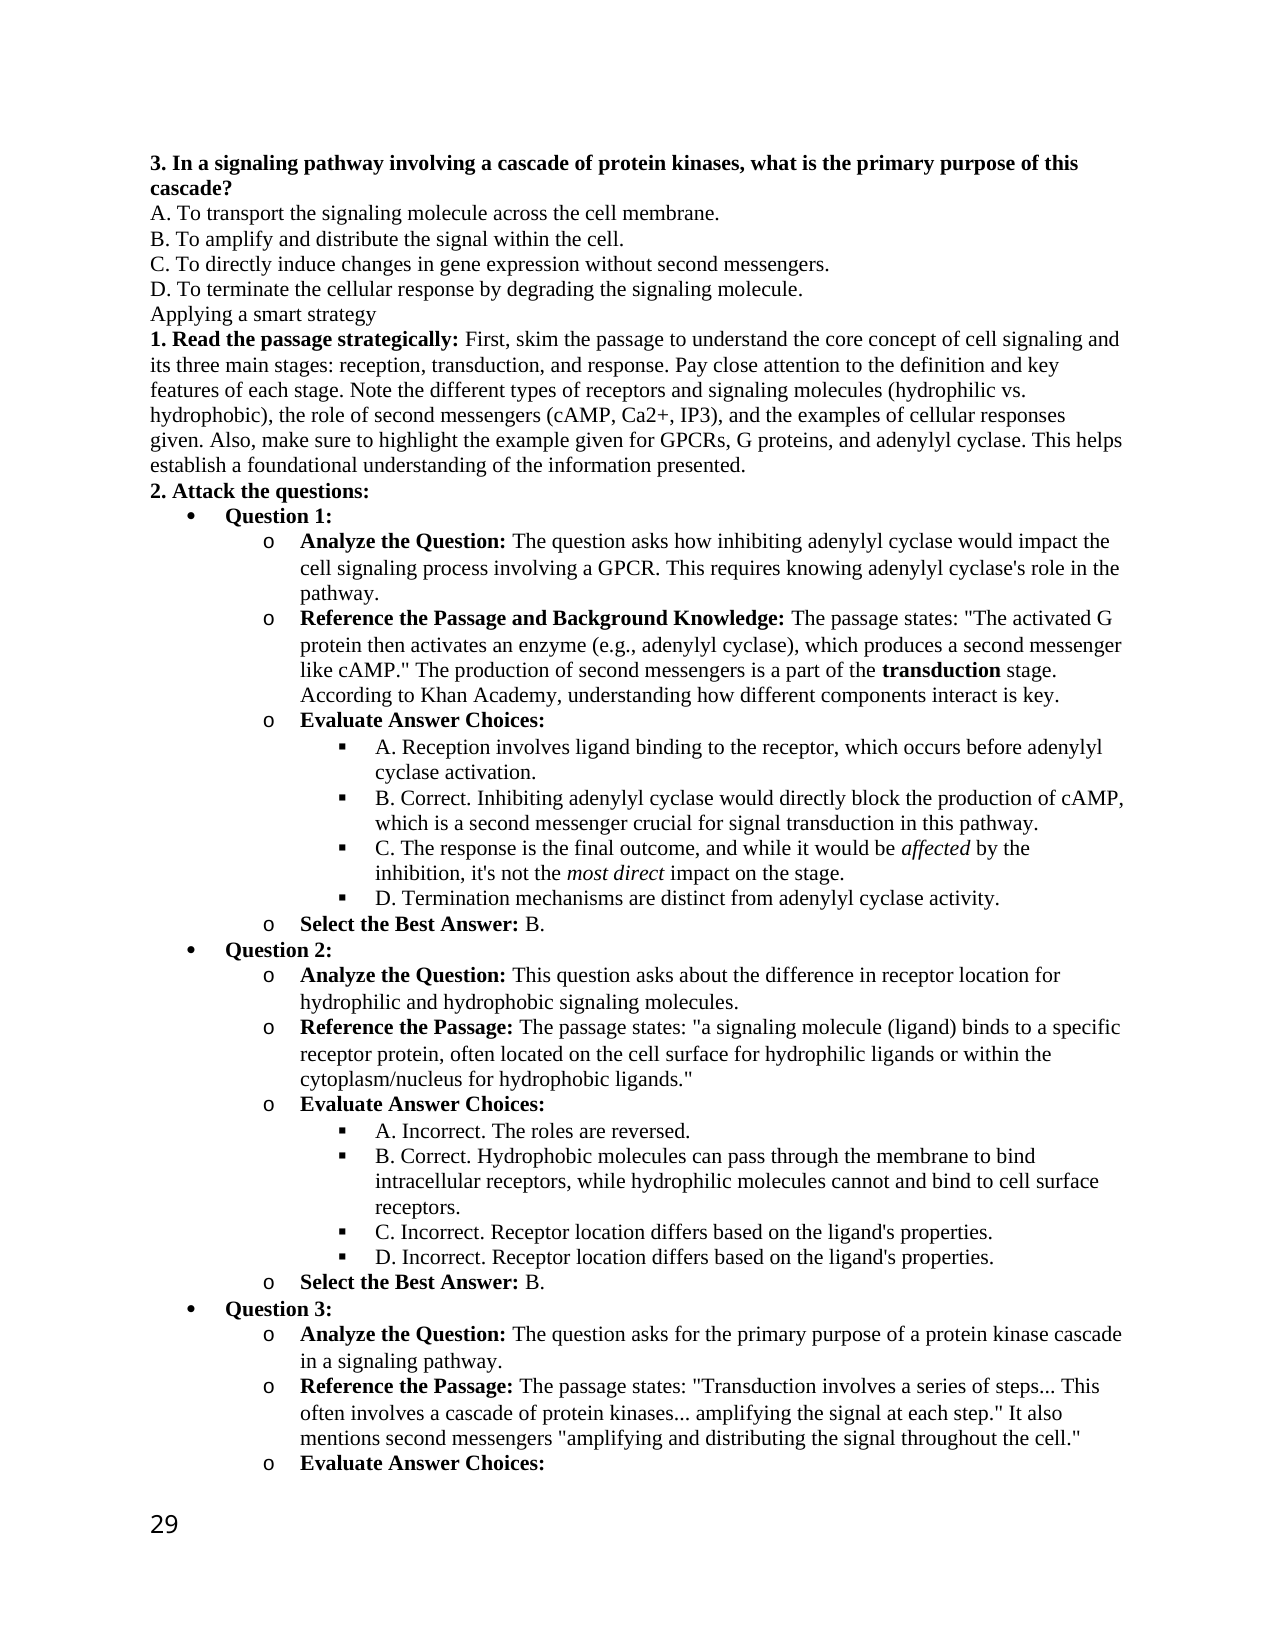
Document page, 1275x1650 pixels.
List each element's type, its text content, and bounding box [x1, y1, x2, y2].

list Analyze the Question: The question asks for the primary purpose of a protein kinase cascade in a signaling pathway. [262, 1321, 1125, 1373]
text A. To transport the signaling molecule across the cell membrane. B. To amplify and distribute the signal within the cell. C. To directly induce changes in gene expression without second messengers. D. To terminate the cellular response by degrading the signaling molecule. [150, 200, 1125, 301]
list Question 1: [187, 503, 1125, 528]
text Applying a smart strategy [150, 301, 1125, 326]
list B. Correct. Inhibiting adenylyl cyclase would directly block the production of cAMP, which is a second messenger crucial for signal transduction in this pathway. [337, 784, 1125, 835]
list Reference the Passage and Background Knowledge: The passage states: "The activated G protein then activates an enzyme (e.g., adenylyl cyclase), which produces a second messenger like cAMP." The production of second messengers is a part of the transduction stage. According to Khan Academy, understanding how different components interact is key. [262, 605, 1125, 707]
list C. Incorrect. Receptor location differs based on the ligand's properties. [337, 1219, 1125, 1244]
list D. Incorrect. Receptor location differs based on the ligand's properties. [337, 1244, 1125, 1269]
list Analyze the Question: This question asks about the difference in receptor location for hydrophilic and hydrophobic signaling molecules. [262, 962, 1125, 1014]
list B. Correct. Hydrophobic molecules can pass through the membrane to bind intracellular receptors, while hydrophilic molecules cannot and bind to cell surface receptors. [337, 1143, 1125, 1219]
list A. Incorrect. The roles are reversed. [337, 1118, 1125, 1143]
list Select the Best Answer: B. [262, 1269, 1125, 1296]
list Question 2: [187, 937, 1125, 962]
list Evaluate Answer Choices: [262, 707, 1125, 734]
list Analyze the Question: The question asks how inhibiting adenylyl cyclase would impact the cell signaling process involving a GPCR. This requires knowing adenylyl cyclase's role in the pathway. [262, 528, 1125, 605]
list Evaluate Answer Choices: [262, 1450, 1125, 1477]
list Select the Best Answer: B. [262, 911, 1125, 937]
text 3. In a signaling pathway involving a cascade of protein kinases, what is the primary purpose of this cascade? [150, 150, 1125, 200]
text 2. Attack the questions: [150, 478, 1125, 503]
list Evaluate Answer Choices: [262, 1091, 1125, 1118]
list Reference the Passage: The passage states: "a signaling molecule (ligand) binds to a specific receptor protein, often located on the cell surface for hydrophilic ligands or within the cytoplasm/nucleus for hydrophobic ligands." [262, 1014, 1125, 1091]
list Question 3: [187, 1296, 1125, 1321]
list D. Termination mechanisms are distinct from adenylyl cyclase activity. [337, 885, 1125, 911]
list C. The response is the final outcome, and while it would be affected by the inhibition, it's not the most direct impact on the stage. [337, 835, 1125, 885]
list A. Reception involves ligand binding to the receptor, which occurs before adenylyl cyclase activation. [337, 734, 1125, 784]
list Reference the Passage: The passage states: "Transduction involves a series of steps... This often involves a cascade of protein kinases... amplifying the signal at each step." It also mentions second messengers "amplifying and distributing the signal throughout the cell." [262, 1373, 1125, 1450]
text 1. Read the passage strategically: First, skim the passage to understand the core concept of cell signaling and its three main stages: reception, transduction, and response. Pay close attention to the definition and key features of each stage. Note the different types of receptors and signaling molecules (hydrophilic vs. hydrophobic), the role of second messengers (cAMP, Ca2+, IP3), and the examples of cellular responses given. Also, make sure to highlight the example given for GPCRs, G proteins, and adenylyl cyclase. This helps establish a foundational understanding of the information presented. [150, 326, 1125, 478]
